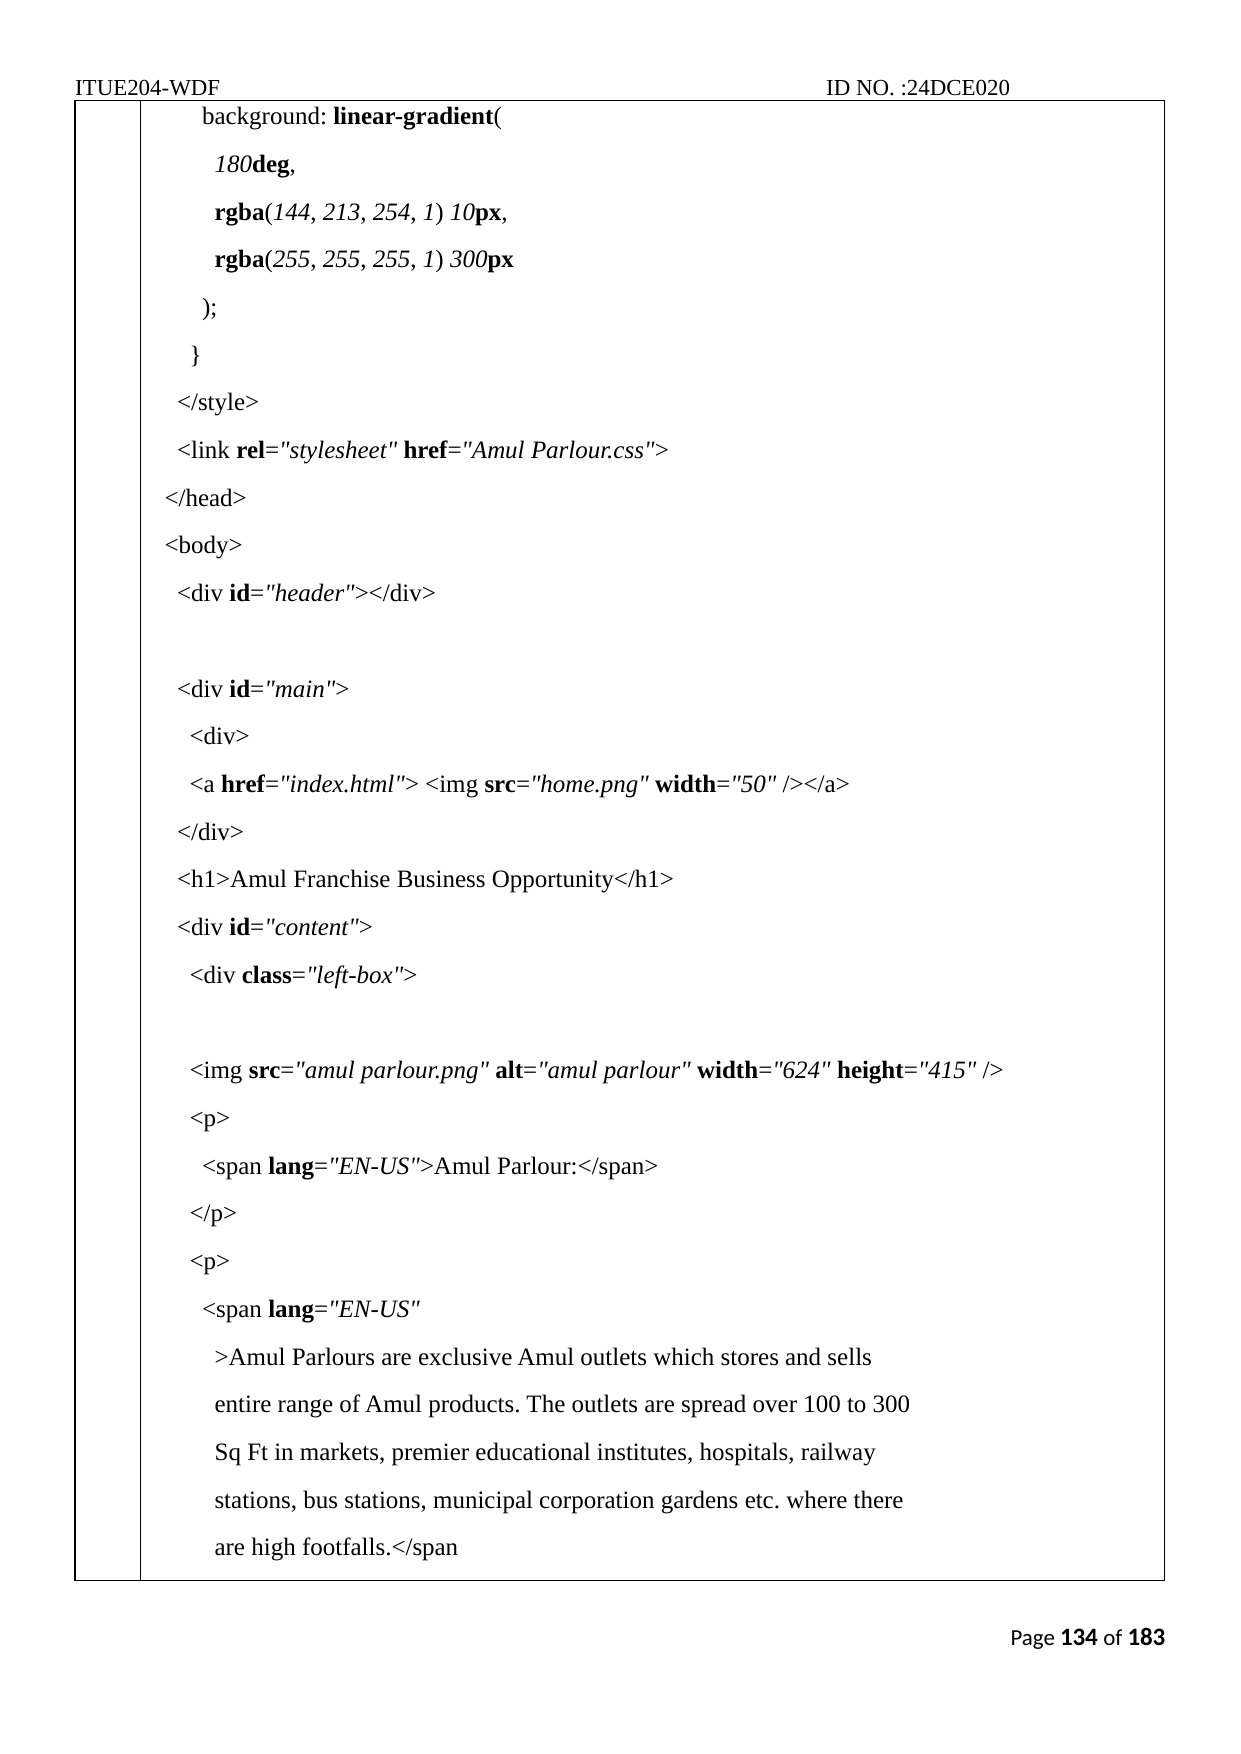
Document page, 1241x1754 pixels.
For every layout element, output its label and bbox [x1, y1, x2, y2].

table_cell [76, 101, 140, 1580]
table_cell [141, 101, 1164, 1580]
